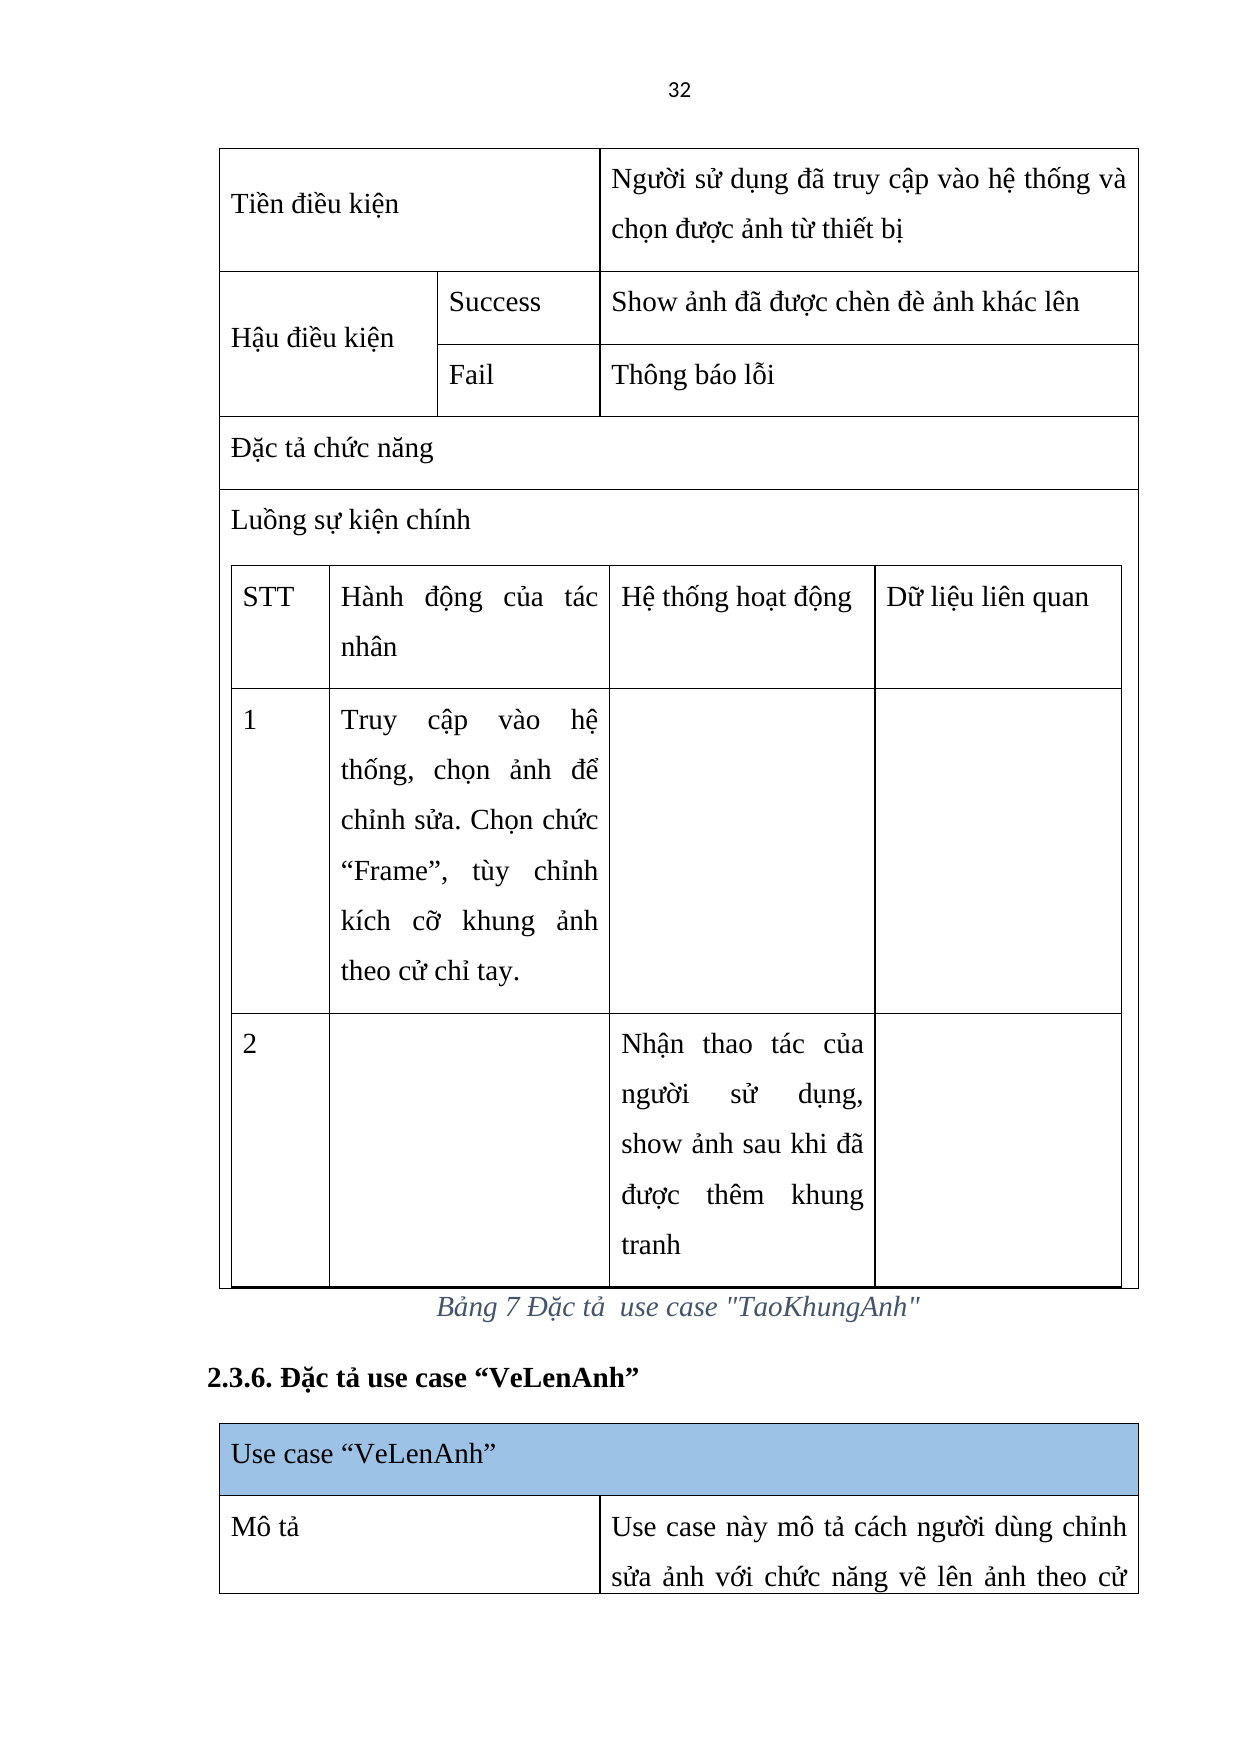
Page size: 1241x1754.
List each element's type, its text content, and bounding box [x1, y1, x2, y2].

table_cell Mô tả [220, 1496, 599, 1593]
list . Đặc tả use case “VeLenAnh” [207, 1360, 1152, 1393]
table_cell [601, 1496, 1138, 1593]
table_header Use case “VeLenAnh” [220, 1424, 1138, 1495]
table_cell Fail [438, 345, 599, 416]
text Bảng 7 Đặc tả use case "TaoKhungAnh" [207, 1289, 1152, 1322]
table_cell Hậu điều kiện [220, 272, 437, 416]
table_cell Người sử dụng đã truy cập vào hệ thống và chọn được ảnh từ thiết bị [601, 149, 1138, 271]
table_cell Success [438, 272, 599, 343]
table_cell Thông báo lỗi [601, 345, 1138, 416]
table_cell Đặc tả chức năng [220, 417, 1138, 489]
table_cell Show ảnh đã được chèn đè ảnh khác lên [601, 272, 1138, 343]
table_cell Tiền điều kiện [220, 149, 599, 271]
table_cell Luồng sự kiện chính [220, 490, 1138, 1288]
